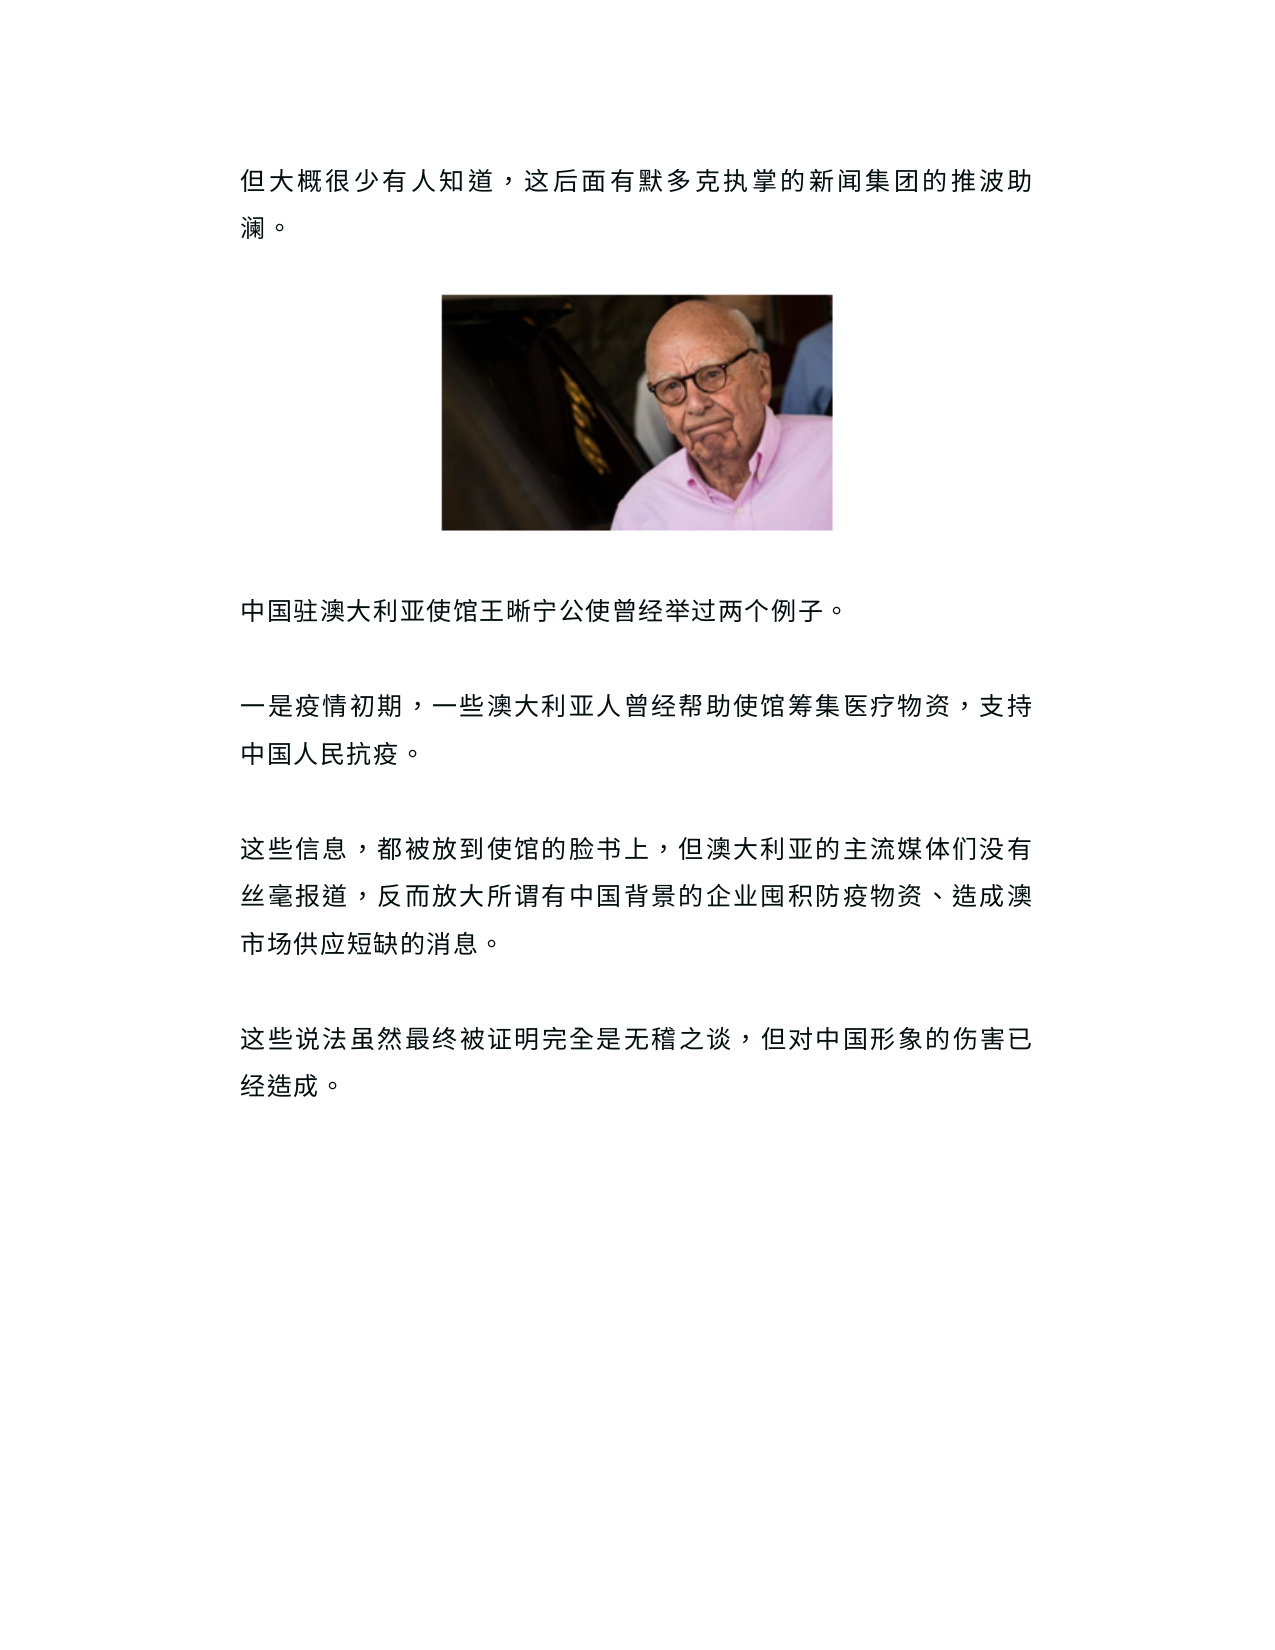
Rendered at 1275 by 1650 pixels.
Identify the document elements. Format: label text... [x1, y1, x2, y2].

text 但大概很少有人知道，这后面有默多克执掌的新闻集团的推波助澜。 [241, 150, 1034, 245]
picture [439, 292, 836, 534]
text 一是疫情初期，一些澳大利亚人曾经帮助使馆筹集医疗物资，支持中国人民抗疫。 [241, 676, 1034, 771]
text 中国驻澳大利亚使馆王晰宁公使曾经举过两个例子。 [241, 581, 1034, 628]
text 这些信息，都被放到使馆的脸书上，但澳大利亚的主流媒体们没有丝毫报道，反而放大所谓有中国背景的企业囤积防疫物资、造成澳市场供应短缺的消息。 [241, 818, 1034, 961]
text 这些说法虽然最终被证明完全是无稽之谈，但对中国形象的伤害已经造成。 [241, 1008, 1034, 1103]
